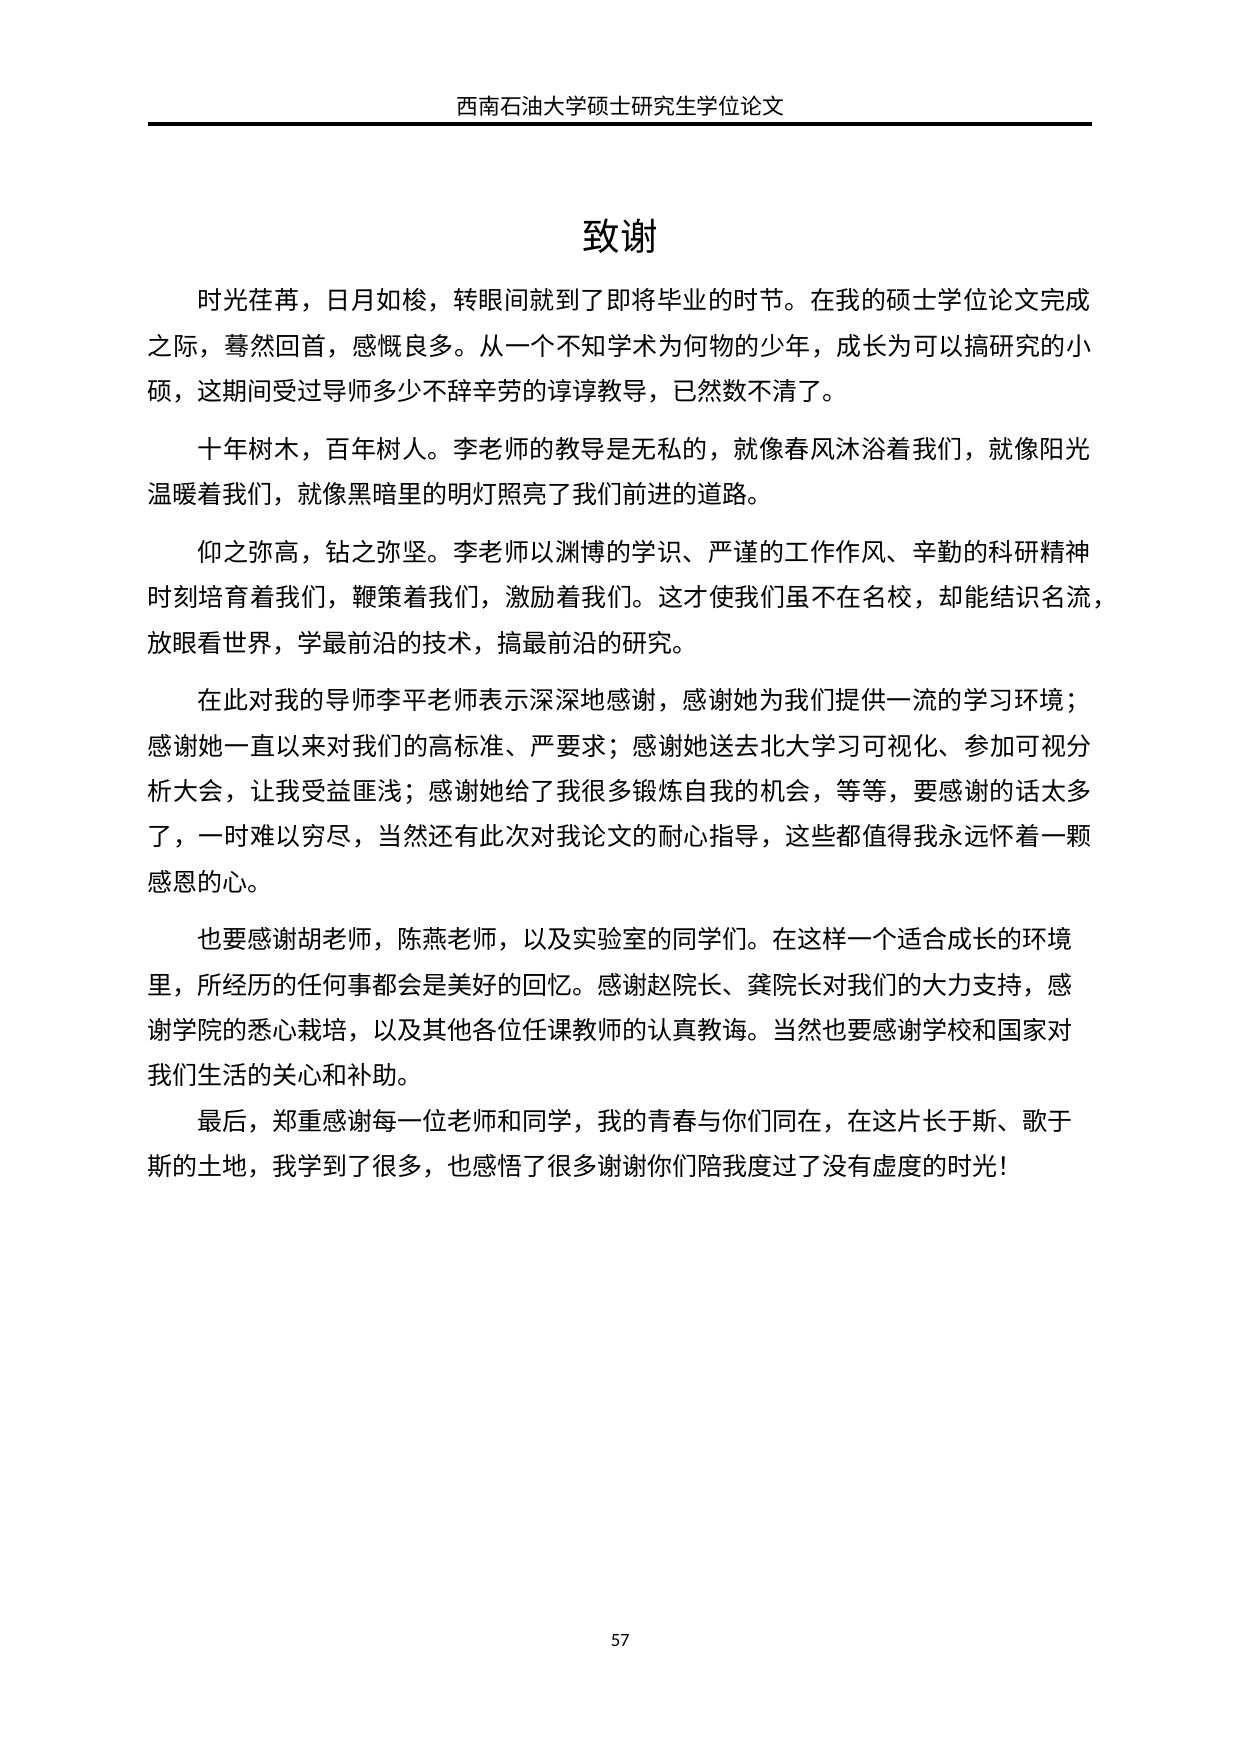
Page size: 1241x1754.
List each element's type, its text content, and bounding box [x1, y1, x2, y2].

text 仰之弥高，钻之弥坚。李老师以渊博的学识、严谨的工作作风、辛勤的科研精神时刻培育着我们，鞭策着我们，激励着我们。这才使我们虽不在名校，却能结识名流，放眼看世界，学最前沿的技术，搞最前沿的研究。 [148, 532, 1092, 659]
text 时光荏苒，日月如梭，转眼间就到了即将毕业的时节。在我的硕士学位论文完成之际，蓦然回首，感慨良多。从一个不知学术为何物的少年，成长为可以搞研究的小硕，这期间受过导师多少不辞辛劳的谆谆教导，已然数不清了。 [148, 281, 1092, 408]
text 在此对我的导师李平老师表示深深地感谢，感谢她为我们提供一流的学习环境；感谢她一直以来对我们的高标准、严要求；感谢她送去北大学习可视化、参加可视分析大会，让我受益匪浅；感谢她给了我很多锻炼自我的机会，等等，要感谢的话太多了，一时难以穷尽，当然还有此次对我论文的耐心指导，这些都值得我永远怀着一颗感恩的心。 [148, 681, 1092, 898]
text 十年树木，百年树人。李老师的教导是无私的，就像春风沐浴着我们，就像阳光温暖着我们，就像黑暗里的明灯照亮了我们前进的道路。 [148, 429, 1092, 511]
title 致谢 [148, 207, 1092, 261]
text 最后，郑重感谢每一位老师和同学，我的青春与你们同在，在这片长于斯、歌于斯的土地，我学到了很多，也感悟了很多谢谢你们陪我度过了没有虚度的时光！ [148, 1101, 1092, 1183]
text 也要感谢胡老师，陈燕老师，以及实验室的同学们。在这样一个适合成长的环境里，所经历的任何事都会是美好的回忆。感谢赵院长、龚院长对我们的大力支持，感谢学院的悉心栽培，以及其他各位任课教师的认真教诲。当然也要感谢学校和国家对我们生活的关心和补助。 [148, 920, 1092, 1092]
